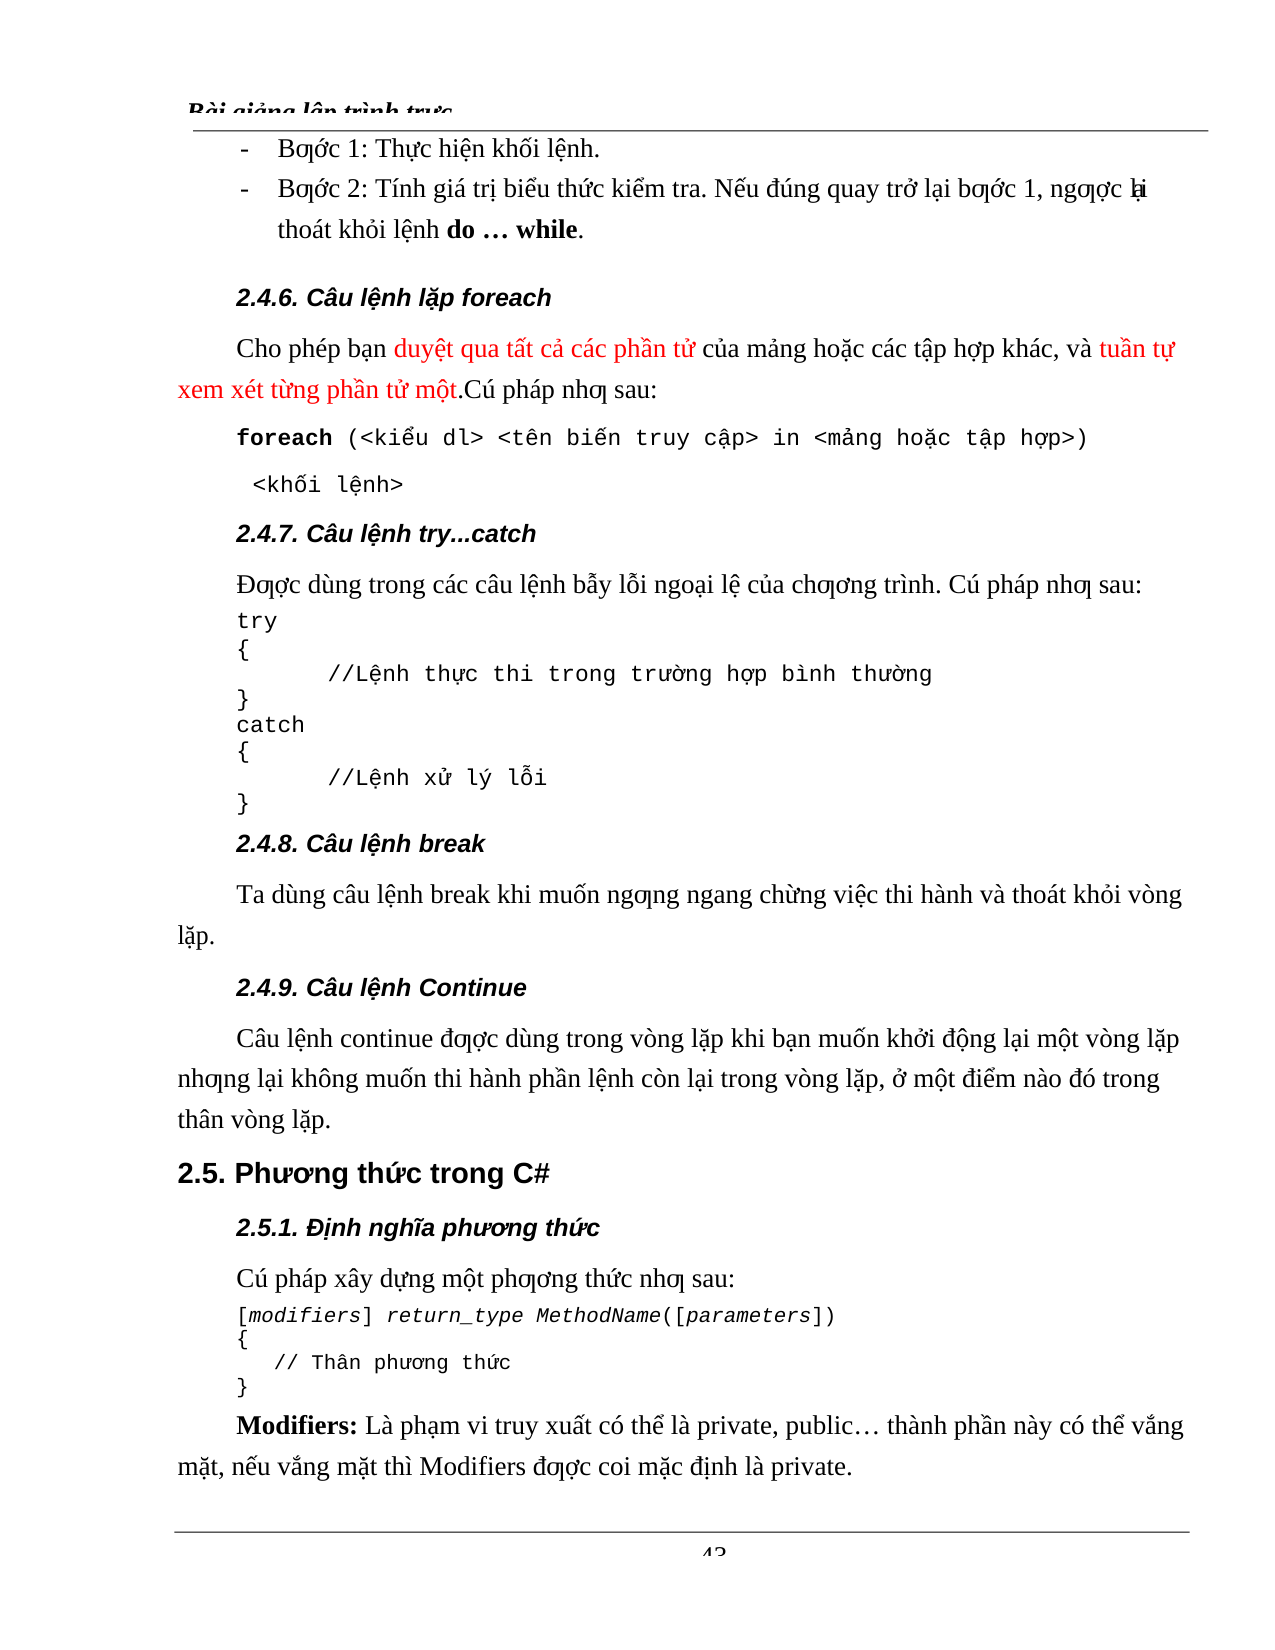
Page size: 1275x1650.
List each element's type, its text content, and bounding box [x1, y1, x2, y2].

text Cú pháp xây dựng một phƣơng thức nhƣ sau: [236, 1262, 1239, 1293]
text lặp. [177, 919, 217, 950]
text <khối lệnh> [252, 473, 1239, 499]
text Ta dùng câu lệnh break khi muốn ngƣng ngang chừng việc thi hành và thoát khỏi vòng [236, 879, 1239, 910]
list Bƣớc 1: Thực hiện khối lệnh. [240, 132, 1239, 163]
text Đƣợc dùng trong các câu lệnh bẫy lỗi ngoại lệ của chƣơng trình. Cú pháp nhƣ sau: [236, 568, 1239, 599]
text //Lệnh xử lý lỗi [327, 766, 1239, 792]
text } [236, 1374, 1239, 1398]
list Định nghĩa phương thức [236, 1213, 1239, 1241]
text try [236, 610, 1239, 636]
text Cho phép bạn duyệt qua tất cả các phần tử của mảng hoặc các tập hợp khác, và tuần tự xem xét từng phần tử một.Cú pháp nhƣ sau: [177, 332, 1182, 404]
text { [236, 636, 1239, 662]
list Câu lệnh break [236, 829, 1239, 858]
list Câu lệnh Continue [236, 973, 1239, 1002]
subtitle Phương thức trong C# [177, 1156, 1239, 1190]
text //Lệnh thực thi trong trường hợp bình thường [327, 662, 1239, 688]
text Câu lệnh continue đƣợc dùng trong vòng lặp khi bạn muốn khởi động lại một vòng lặp [236, 1022, 1239, 1053]
text catch [236, 714, 305, 739]
text nhƣng lại không muốn thi hành phần lệnh còn lại trong vòng lặp, ở một điểm nào đó trong thân vòng lặp. [177, 1062, 1182, 1134]
list Câu lệnh try...catch [236, 519, 1239, 548]
list Câu lệnh lặp foreach [236, 283, 1239, 312]
text Modifiers: Là phạm vi truy xuất có thể là private, public… thành phần này có thể vắng mặt, nếu vắng mặt thì Modifiers đƣợc coi mặc định là private. [177, 1409, 1187, 1481]
text { [236, 1327, 1239, 1351]
text // Thân phương thức [274, 1351, 1239, 1374]
text } [236, 792, 305, 817]
text [modifiers] return_type MethodName([parameters]) [236, 1303, 1239, 1327]
text { [236, 740, 305, 766]
text } [236, 688, 305, 714]
list Bƣớc 2: Tính giá trị biểu thức kiểm tra. Nếu đúng quay trở lại bƣớc 1, ngƣợc lại thoát khỏi lệnh do … while. [240, 172, 1186, 244]
text foreach (<kiểu dl> <tên biến truy cập> in <mảng hoặc tập hợp>) [236, 426, 1239, 452]
